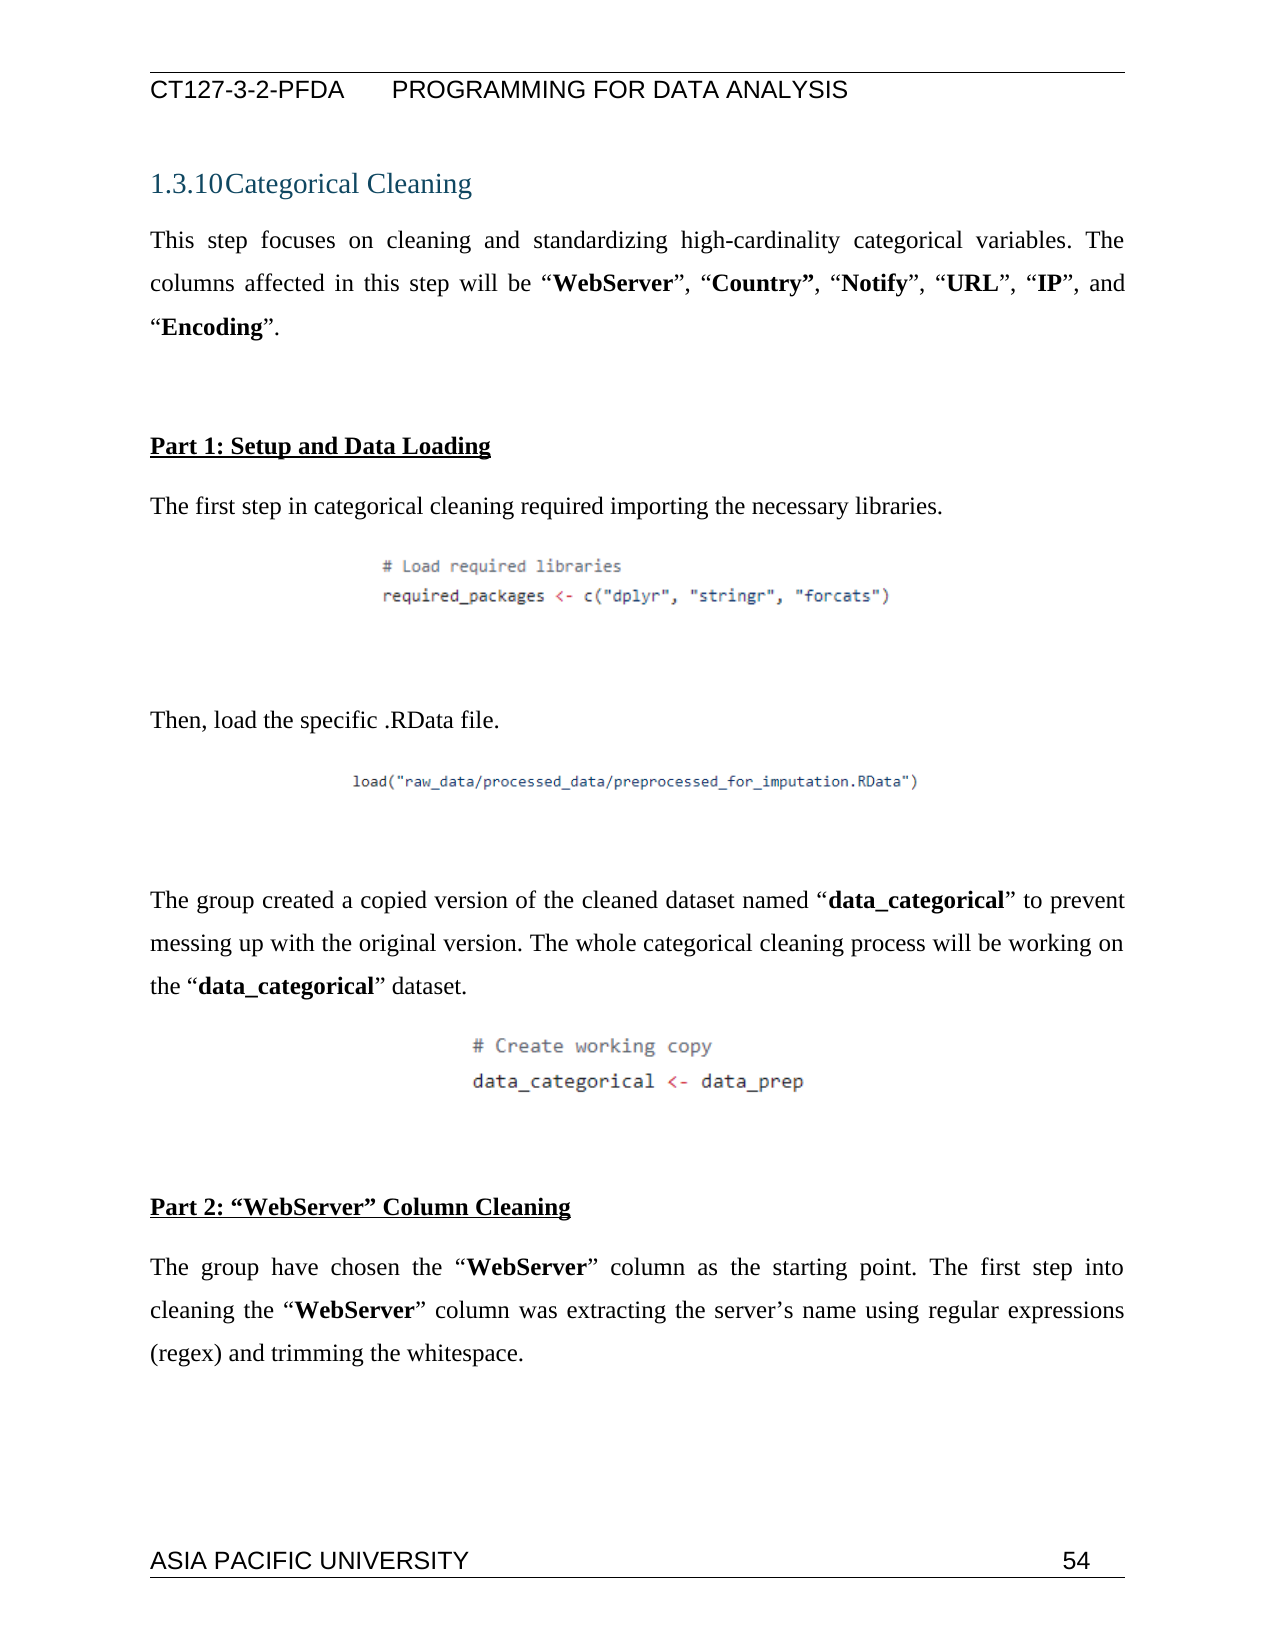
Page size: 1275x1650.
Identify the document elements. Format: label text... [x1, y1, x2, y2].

picture [346, 765, 929, 794]
text This step focuses on cleaning and standardizing high-cardinality categorical variables. The columns affected in this step will be “WebServer”, “Country”, “Notify”, “URL”, “IP”, and “Encoding”. [150, 225, 1125, 340]
text The group created a copied version of the cleaned dataset named “data_categorical” to prevent messing up with the original version. The whole categorical cleaning process will be working on the “data_categorical” dataset. [150, 885, 1125, 1000]
subtitle Categorical Cleaning [150, 167, 1125, 200]
text Part 1: Setup and Data Loading [150, 431, 1125, 460]
picture [377, 550, 898, 615]
text The group have chosen the “WebServer” column as the starting point. The first step into cleaning the “WebServer” column was extracting the server’s name using regular expressions (regex) and trimming the whitespace. [150, 1252, 1125, 1367]
picture [463, 1030, 812, 1102]
text Then, load the specific .RData file. [150, 705, 1125, 734]
text Part 2: “WebServer” Column Cleaning [150, 1192, 1125, 1221]
text The first step in categorical cleaning required importing the necessary libraries. [150, 491, 1125, 520]
